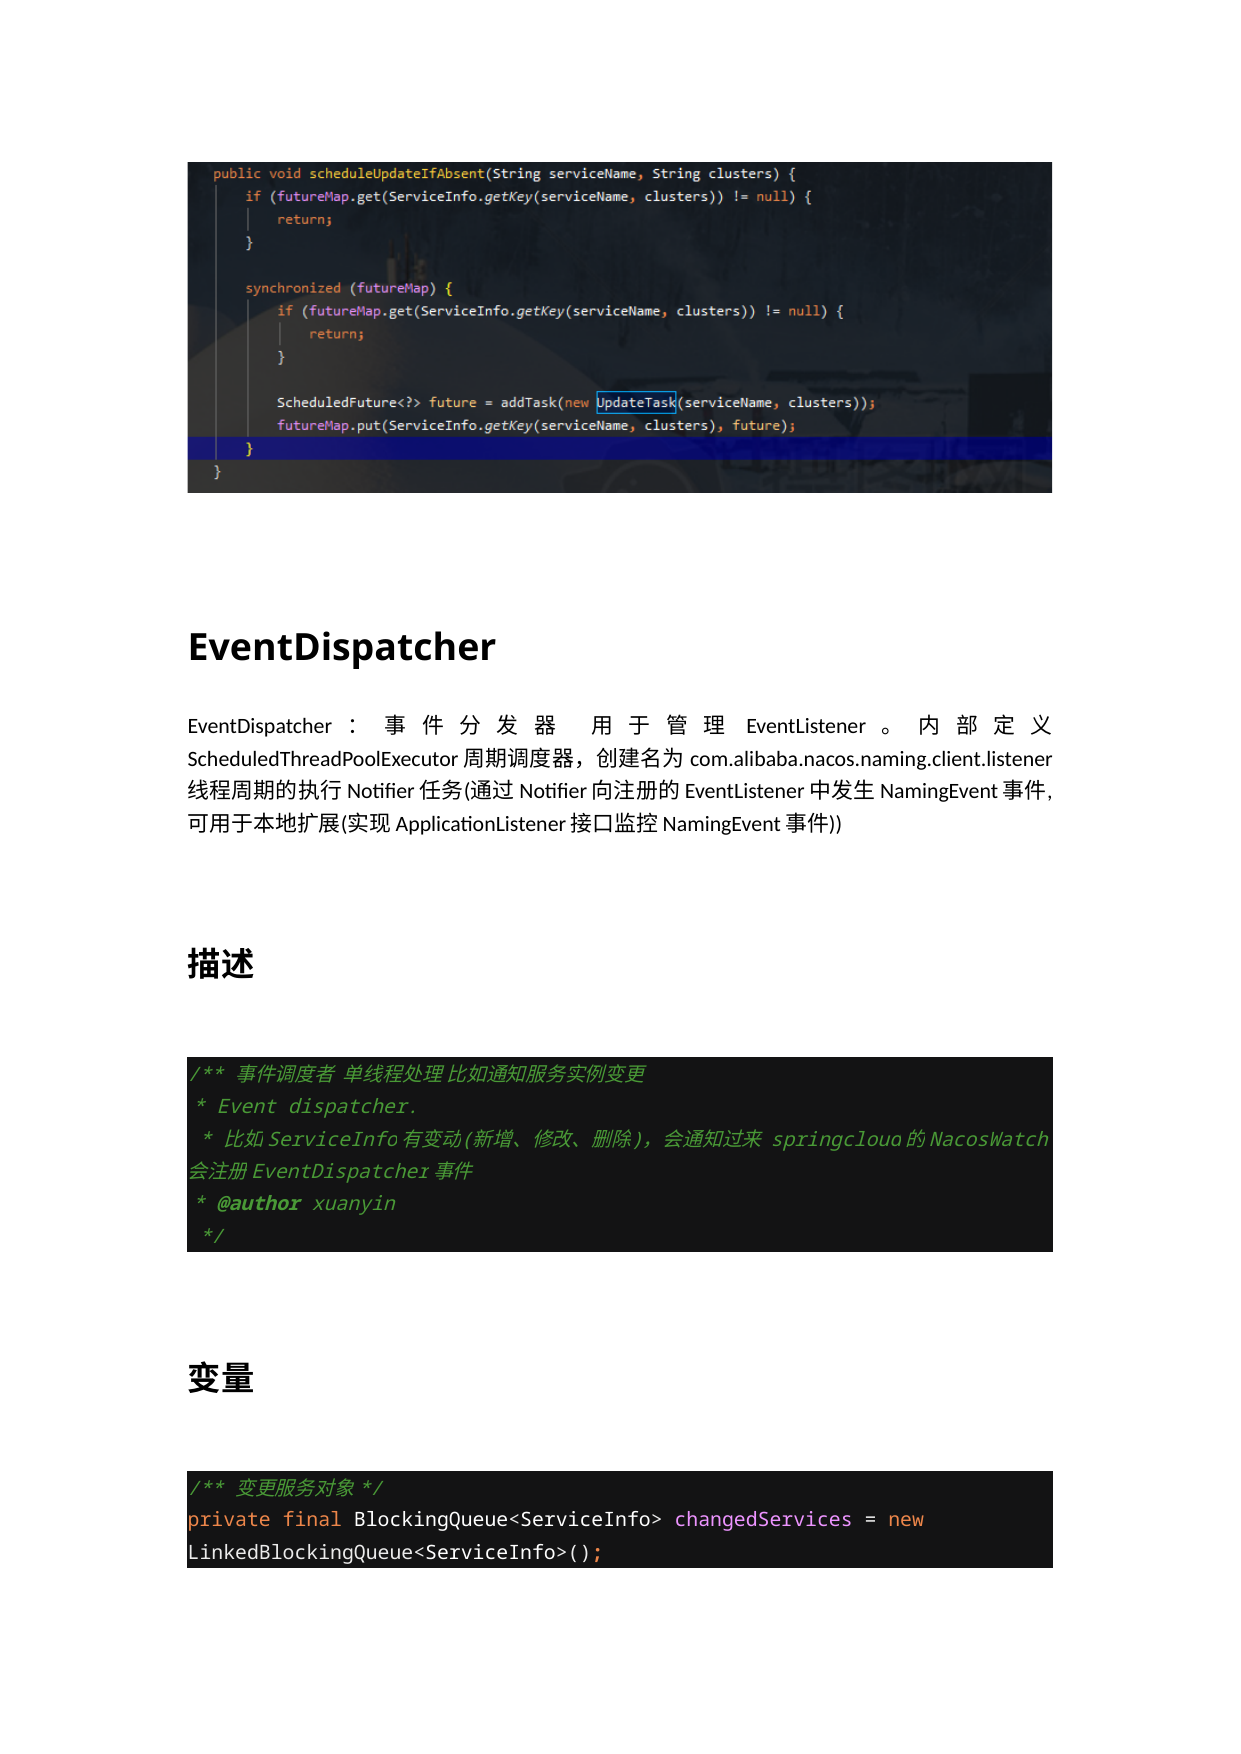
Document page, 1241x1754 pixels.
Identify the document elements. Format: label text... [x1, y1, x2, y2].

text EventDispatcher：事件分发器 用于管理EventListener。内部定义ScheduledThreadPoolExecutor周期调度器，创建名为com.alibaba.nacos.naming.client.listener线程周期的执行Notifier任务(通过Notifier向注册的EventListener中发生NamingEvent事件,可用于本地扩展(实现ApplicationListener接口监控NamingEvent事件)) [187, 708, 1053, 838]
subtitle EventDispatcher [187, 614, 1053, 679]
subtitle 变量 [187, 1344, 1053, 1409]
text /** 事件调度者 单线程处理 比如通知服务实例变更 * Event dispatcher. * 比如ServiceInfo有变动(新增、修改、删除)，会通知过来 springcloud的NacosWatch会注册EventDispatcher事件 * @author xuanyin */ [187, 1057, 1053, 1252]
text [187, 1471, 1053, 1568]
picture [187, 162, 1053, 493]
subtitle 描述 [187, 930, 1053, 995]
